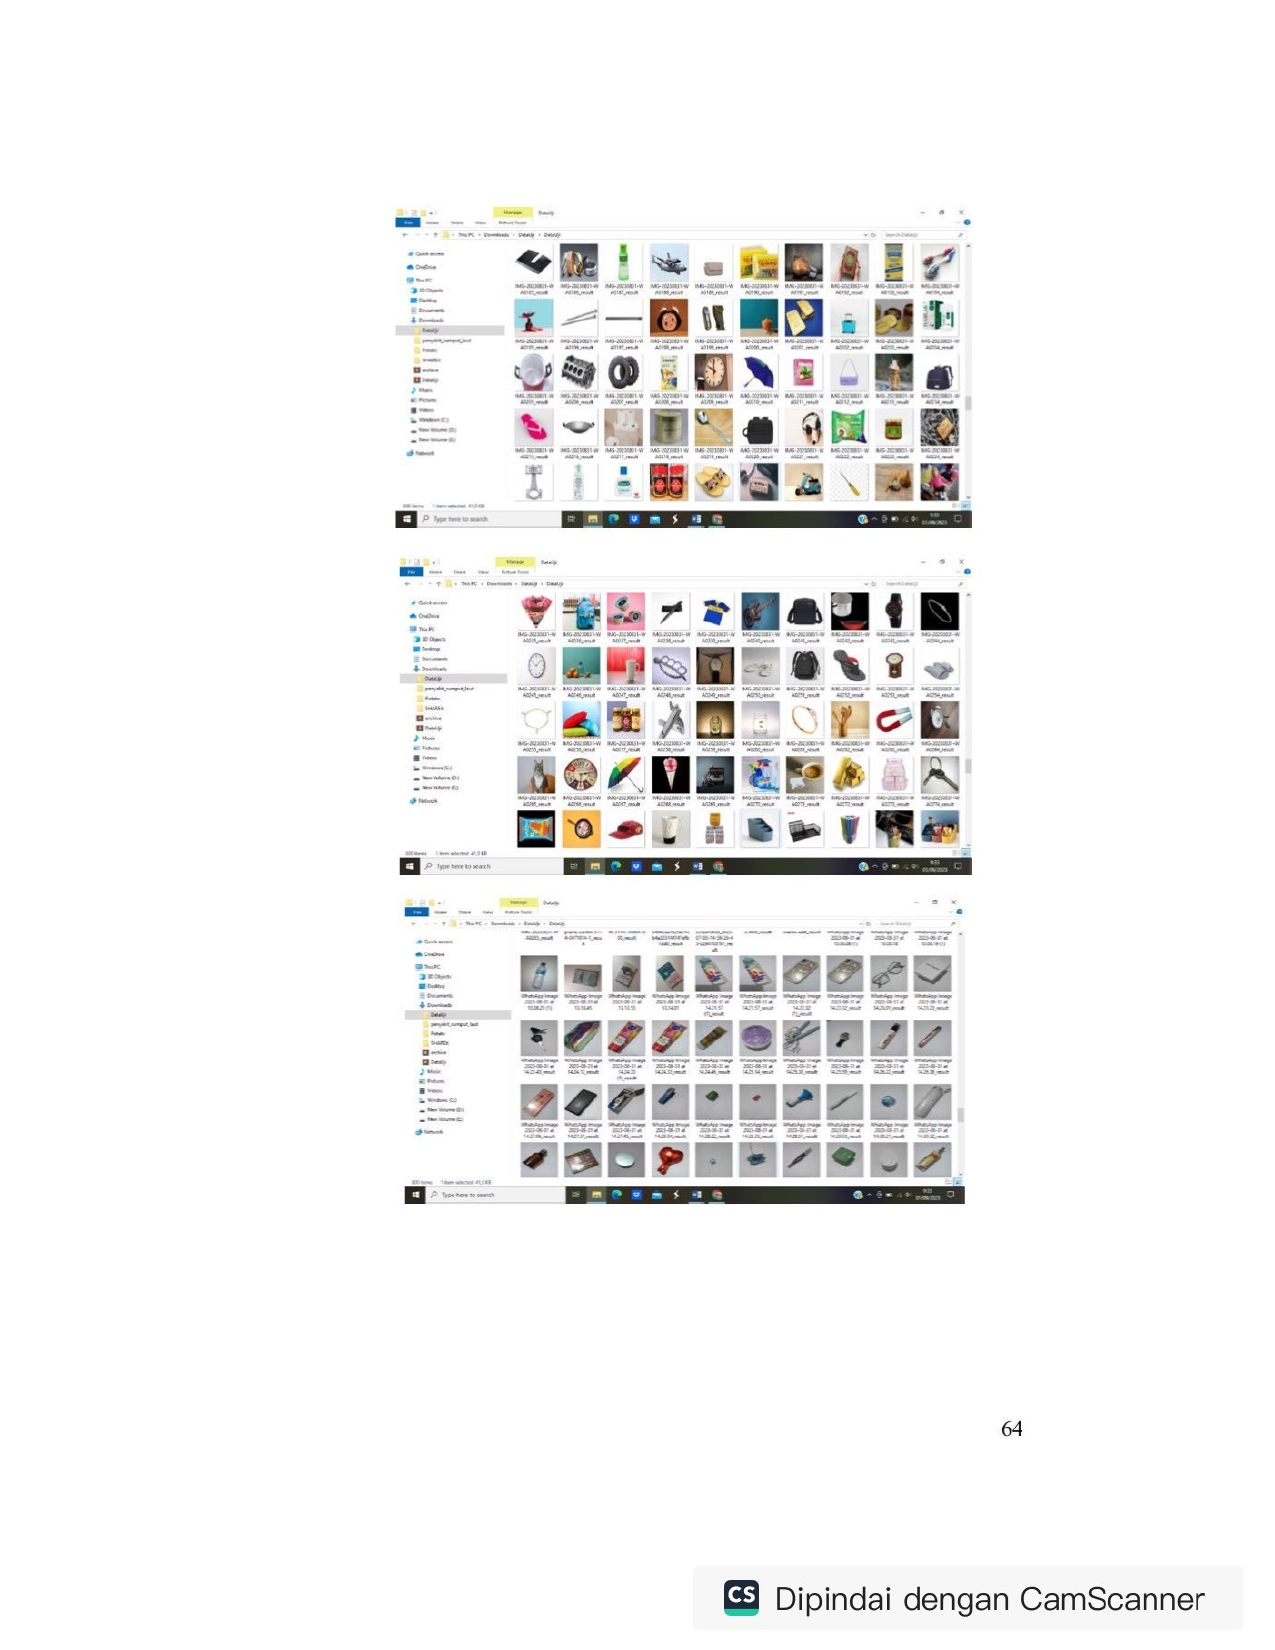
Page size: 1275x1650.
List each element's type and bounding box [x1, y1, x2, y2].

picture [692, 1566, 1244, 1630]
picture [384, 204, 1030, 1438]
